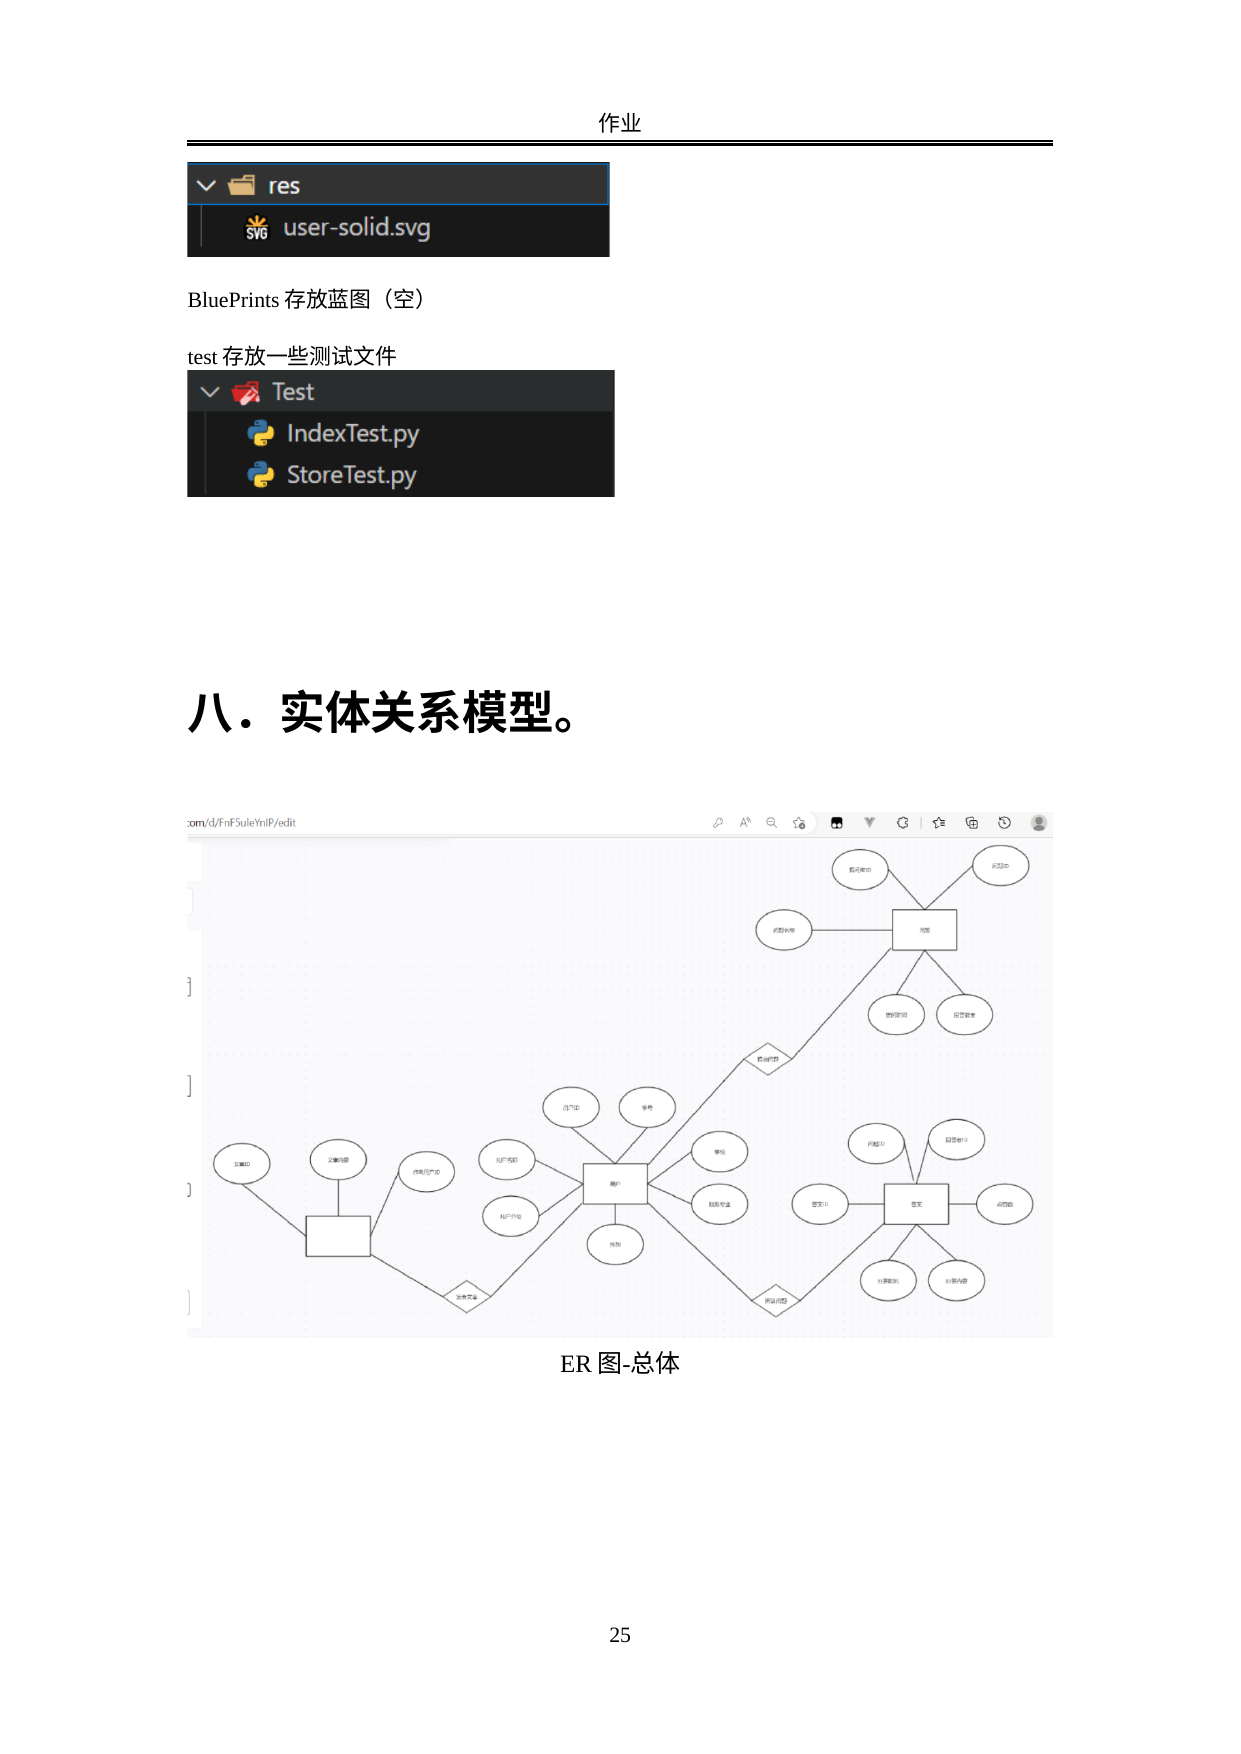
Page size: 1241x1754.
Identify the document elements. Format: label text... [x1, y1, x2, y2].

list test存放一些测试文件 [187, 339, 1053, 371]
list ER图-总体 [187, 1343, 1053, 1380]
picture [187, 812, 1053, 1338]
picture [187, 162, 610, 257]
picture [187, 370, 615, 497]
list BluePrints存放蓝图（空） [187, 282, 1053, 314]
subtitle 八．实体关系模型。 [187, 676, 1053, 743]
